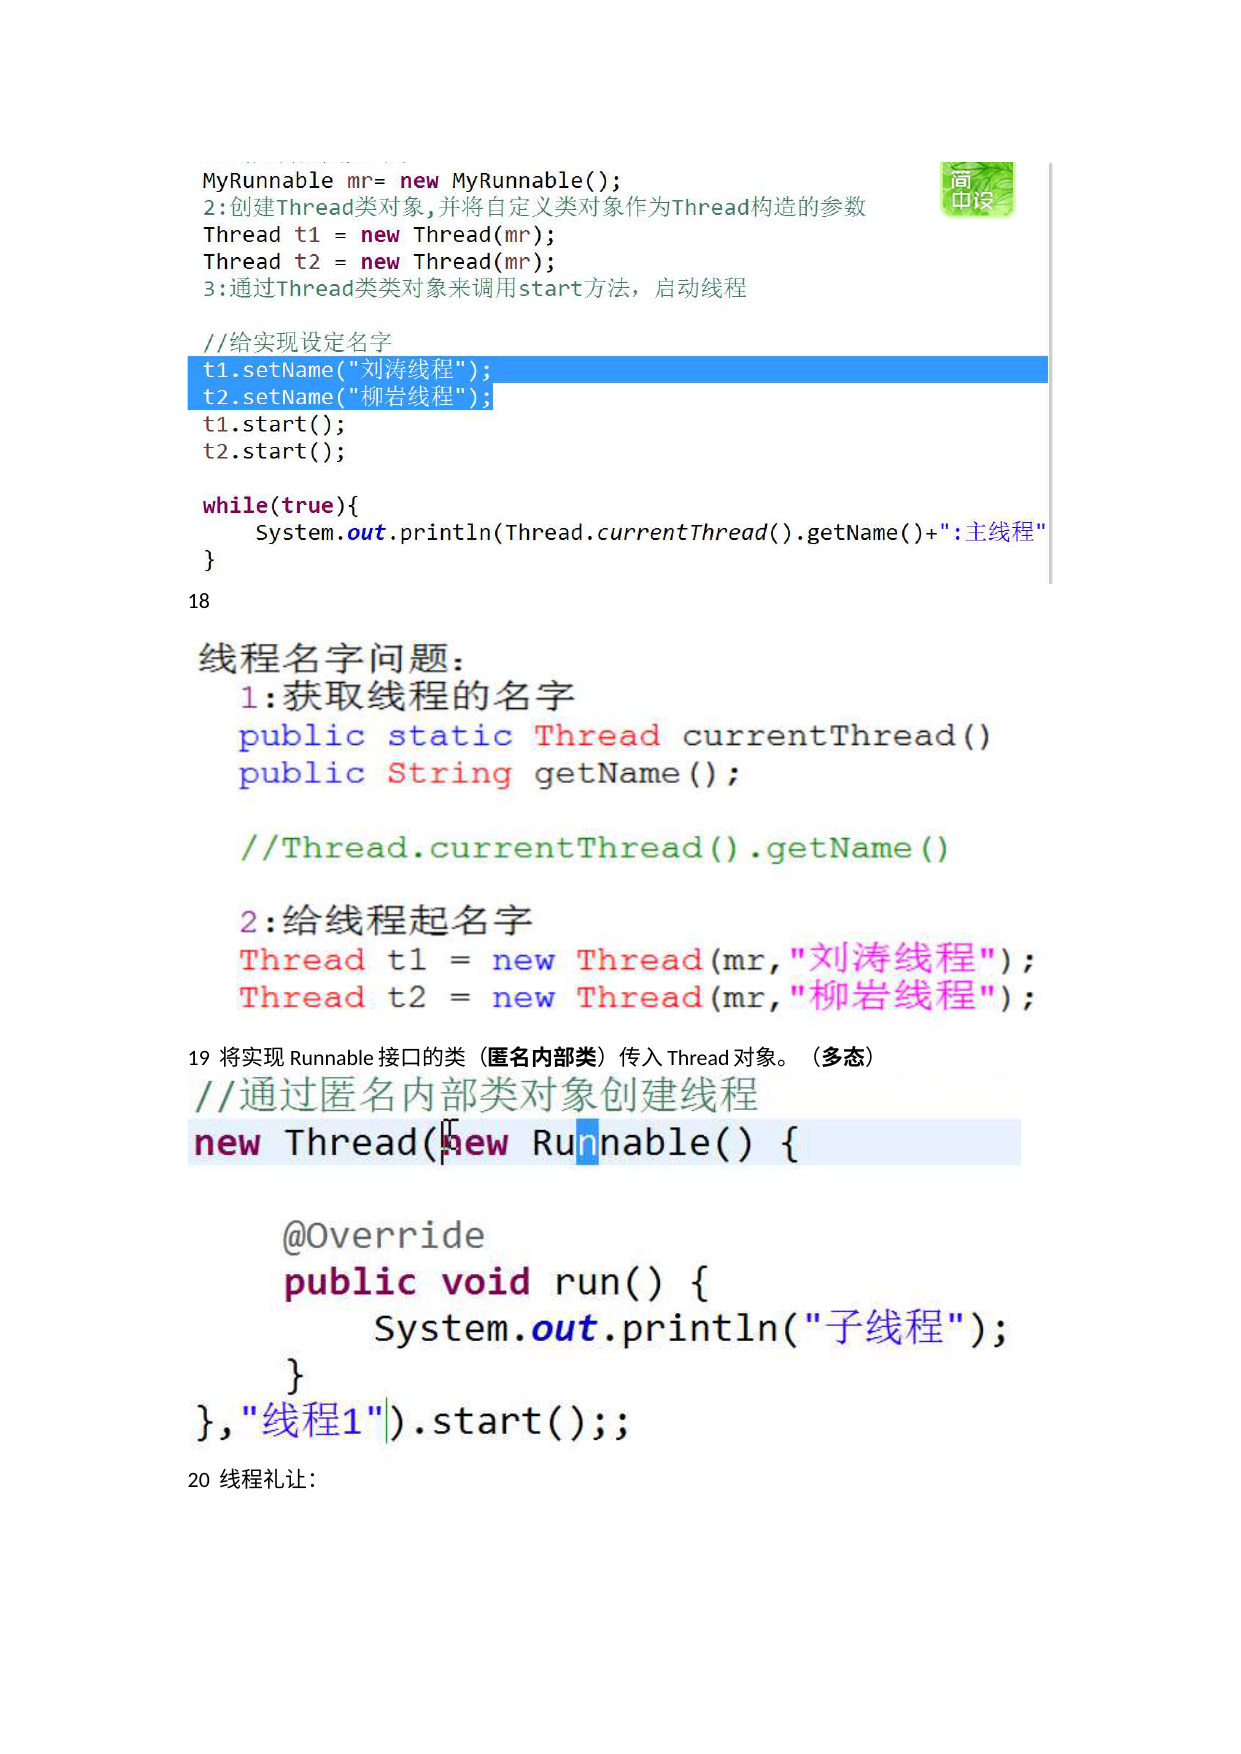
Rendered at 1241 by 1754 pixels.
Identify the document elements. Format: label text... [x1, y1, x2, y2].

text 19 将实现Runnable接口的类（匿名内部类）传入Thread对象。（多态） [187, 1039, 1053, 1072]
picture [187, 162, 1053, 584]
text 20 线程礼让： [187, 1462, 1053, 1494]
text 18 [187, 584, 1053, 617]
picture [187, 1072, 1022, 1459]
picture [187, 617, 1053, 1031]
